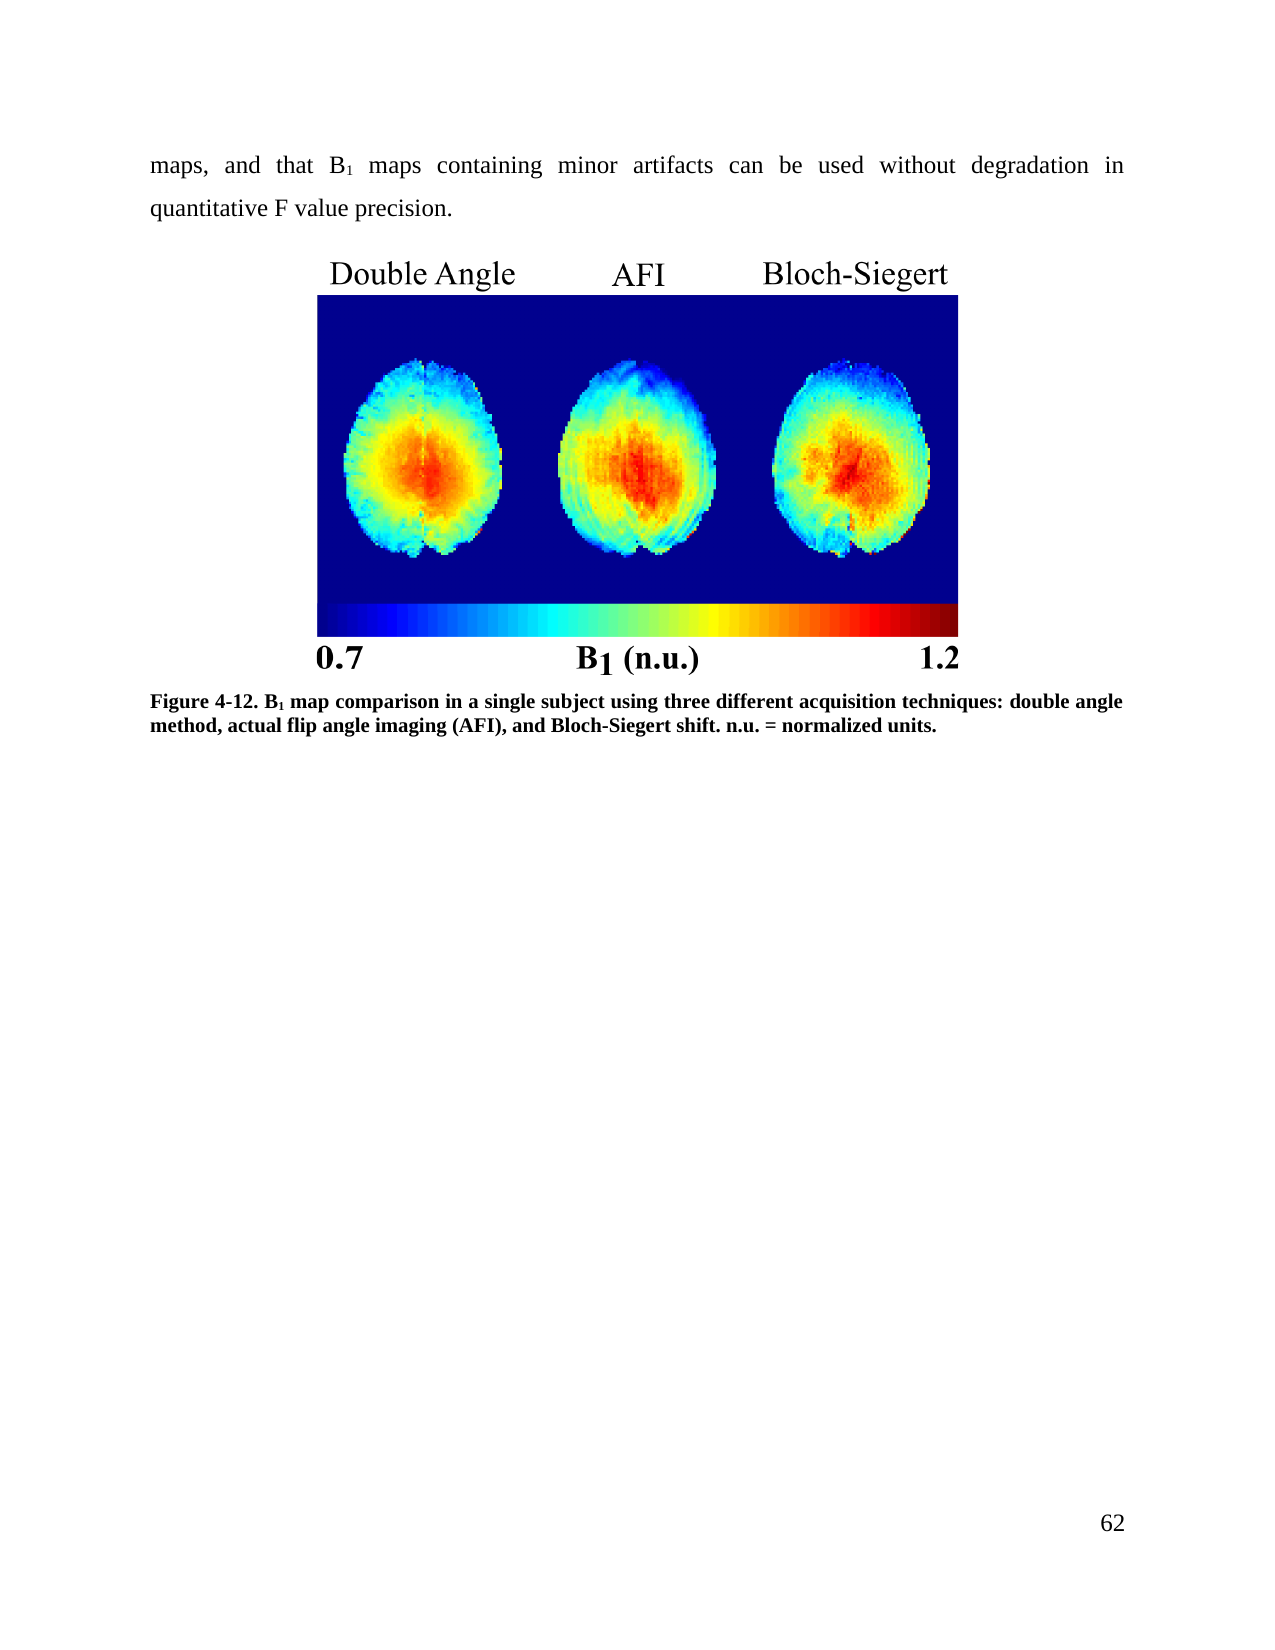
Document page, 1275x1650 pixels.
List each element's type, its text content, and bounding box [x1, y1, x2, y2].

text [150, 150, 1125, 222]
picture [316, 261, 959, 675]
